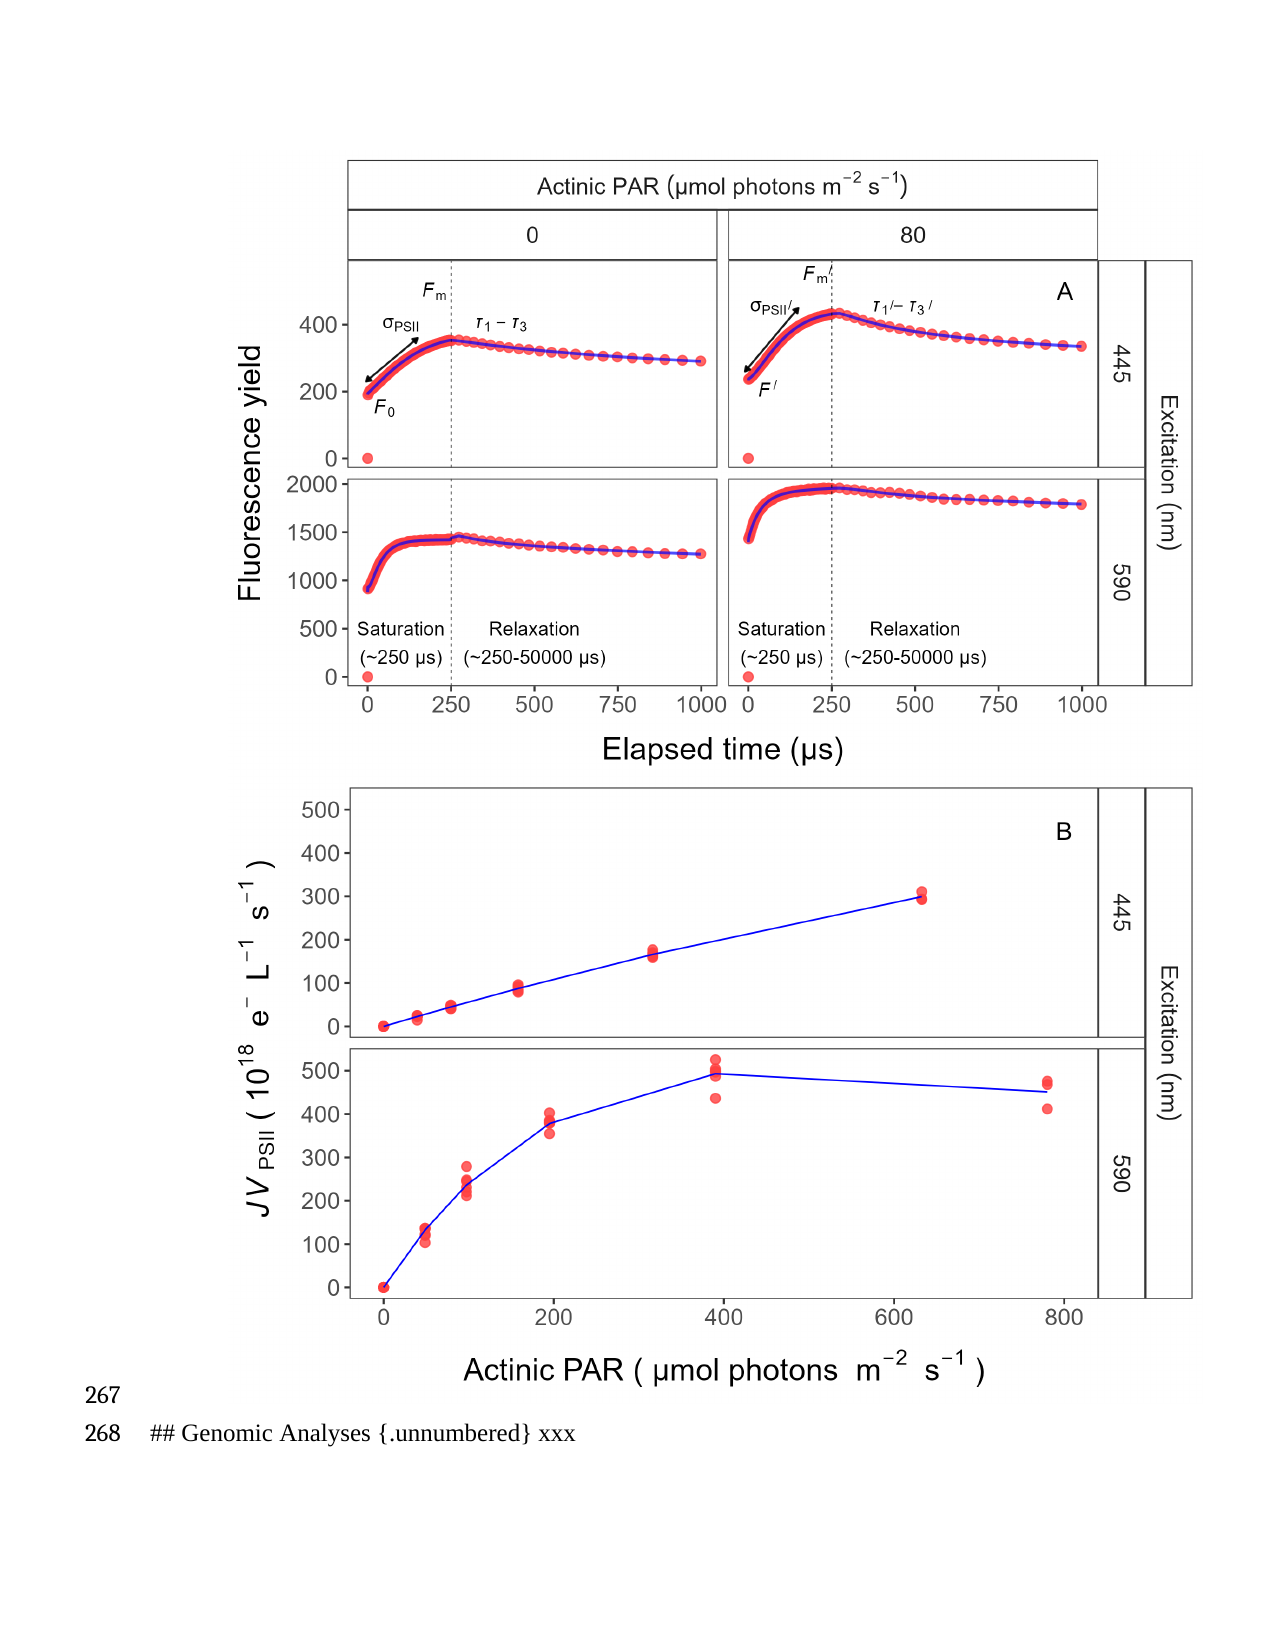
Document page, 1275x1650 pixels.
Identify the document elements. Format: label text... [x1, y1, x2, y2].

picture [227, 150, 1203, 1404]
